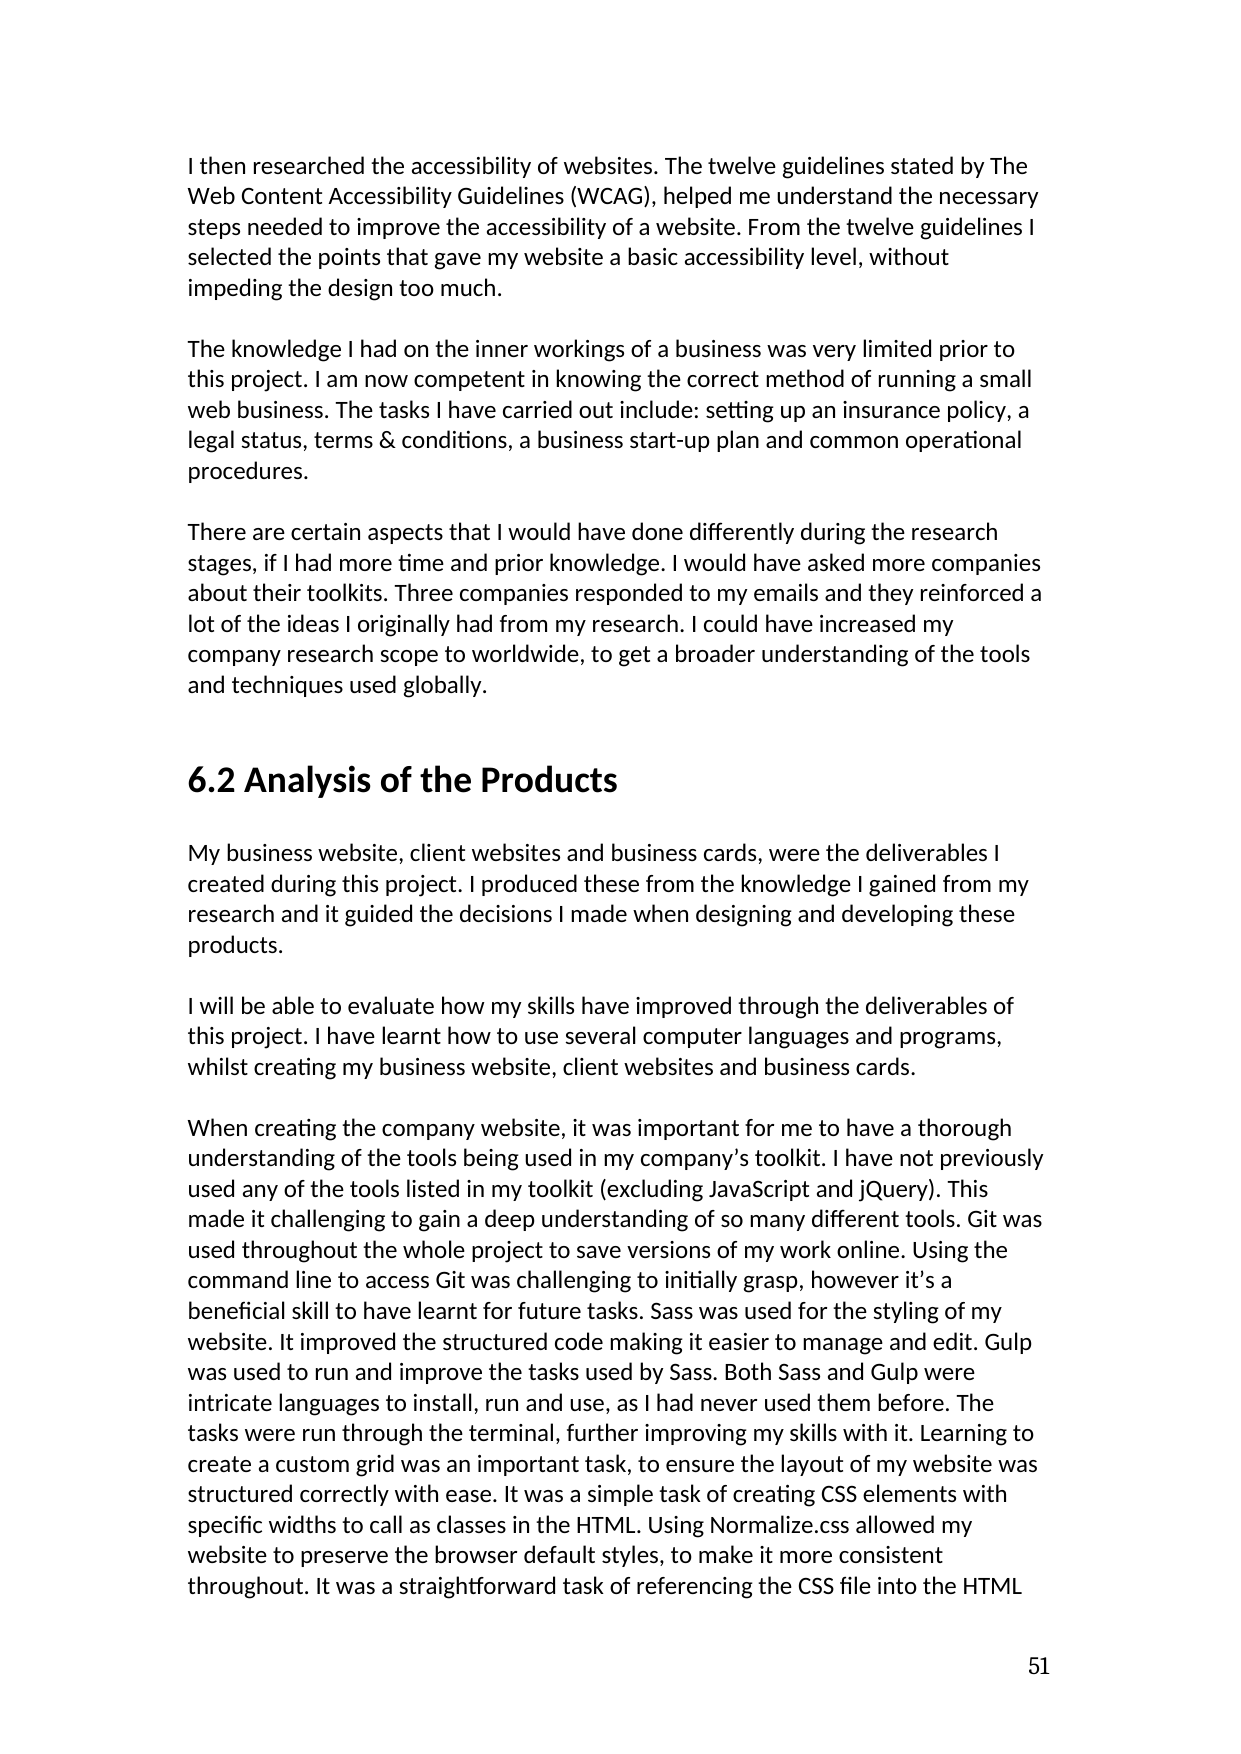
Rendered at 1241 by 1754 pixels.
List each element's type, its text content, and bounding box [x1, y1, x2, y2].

text The knowledge I had on the inner workings of a business was very limited prior to this project. I am now competent in knowing the correct method of running a small web business. The tasks I have carried out include: setting up an insurance policy, a legal status, terms & conditions, a business start-up plan and common operational procedures. [187, 333, 1049, 486]
subtitle 6.2 Analysis of the Products [187, 756, 1049, 802]
text My business website, client websites and business cards, were the deliverables I created during this project. I produced these from the knowledge I gained from my research and it guided the decisions I made when designing and developing these products. [187, 837, 1049, 959]
text There are certain aspects that I would have done differently during the research stages, if I had more time and prior knowledge. I would have asked more companies about their toolkits. Three companies responded to my emails and they reinforced a lot of the ideas I originally had from my research. I could have increased my company research scope to worldwide, to get a broader understanding of the tools and techniques used globally. [187, 516, 1049, 699]
text I then researched the accessibility of websites. The twelve guidelines stated by The Web Content Accessibility Guidelines (WCAG), helped me understand the necessary steps needed to improve the accessibility of a website. From the twelve guidelines I selected the points that gave my website a basic accessibility level, without impeding the design too much. [187, 150, 1049, 303]
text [187, 1112, 1049, 1600]
text I will be able to evaluate how my skills have improved through the deliverables of this project. I have learnt how to use several computer languages and programs, whilst creating my business website, client websites and business cards. [187, 990, 1049, 1081]
